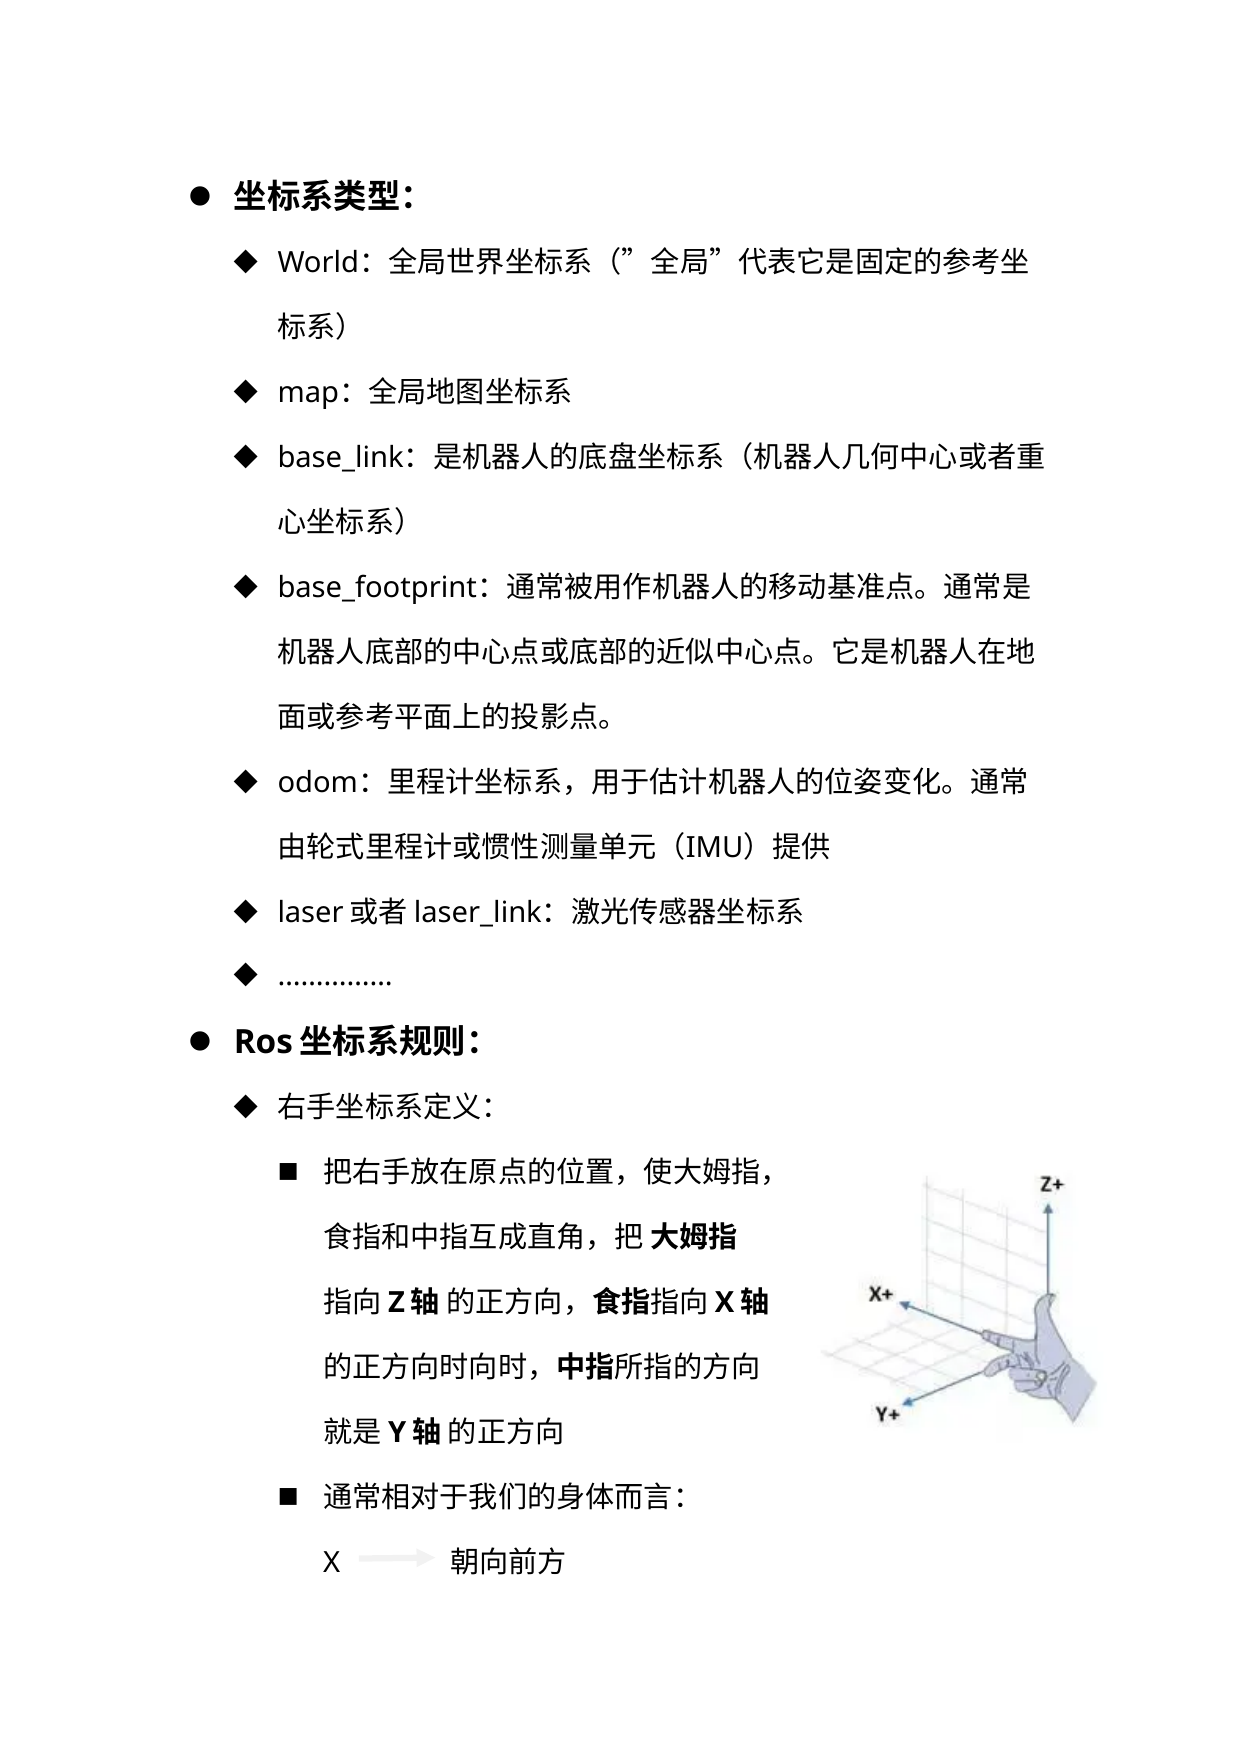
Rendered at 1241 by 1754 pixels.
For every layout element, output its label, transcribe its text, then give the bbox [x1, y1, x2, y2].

text Ros坐标系规则： [187, 1007, 1053, 1072]
text 右手坐标系定义： [231, 1072, 1053, 1137]
text laser或者laser_link：激光传感器坐标系 [231, 877, 1053, 942]
text base_footprint：通常被用作机器人的移动基准点。通常是机器人底部的中心点或底部的近似中心点。它是机器人在地面或参考平面上的投影点。 [231, 552, 1053, 747]
list X 朝向前方 [323, 1527, 1053, 1592]
text 坐标系类型： [187, 162, 1053, 227]
text …………… [231, 942, 1053, 1007]
text map：全局地图坐标系 [231, 357, 1053, 422]
picture [1053, 1152, 1110, 1443]
text World：全局世界坐标系（”全局”代表它是固定的参考坐标系） [231, 227, 1053, 357]
text odom：里程计坐标系，用于估计机器人的位姿变化。通常由轮式里程计或惯性测量单元（IMU）提供 [231, 747, 1053, 877]
text base_link：是机器人的底盘坐标系（机器人几何中心或者重心坐标系） [231, 422, 1053, 552]
list 把右手放在原点的位置，使大姆指，食指和中指互成直角，把 大姆指 指向 Z轴 的正方向，食指指向X轴的正方向时向时，中指所指的方向就是 Y轴 的正方向 [277, 1137, 1053, 1462]
list 通常相对于我们的身体而言： [277, 1462, 1053, 1527]
